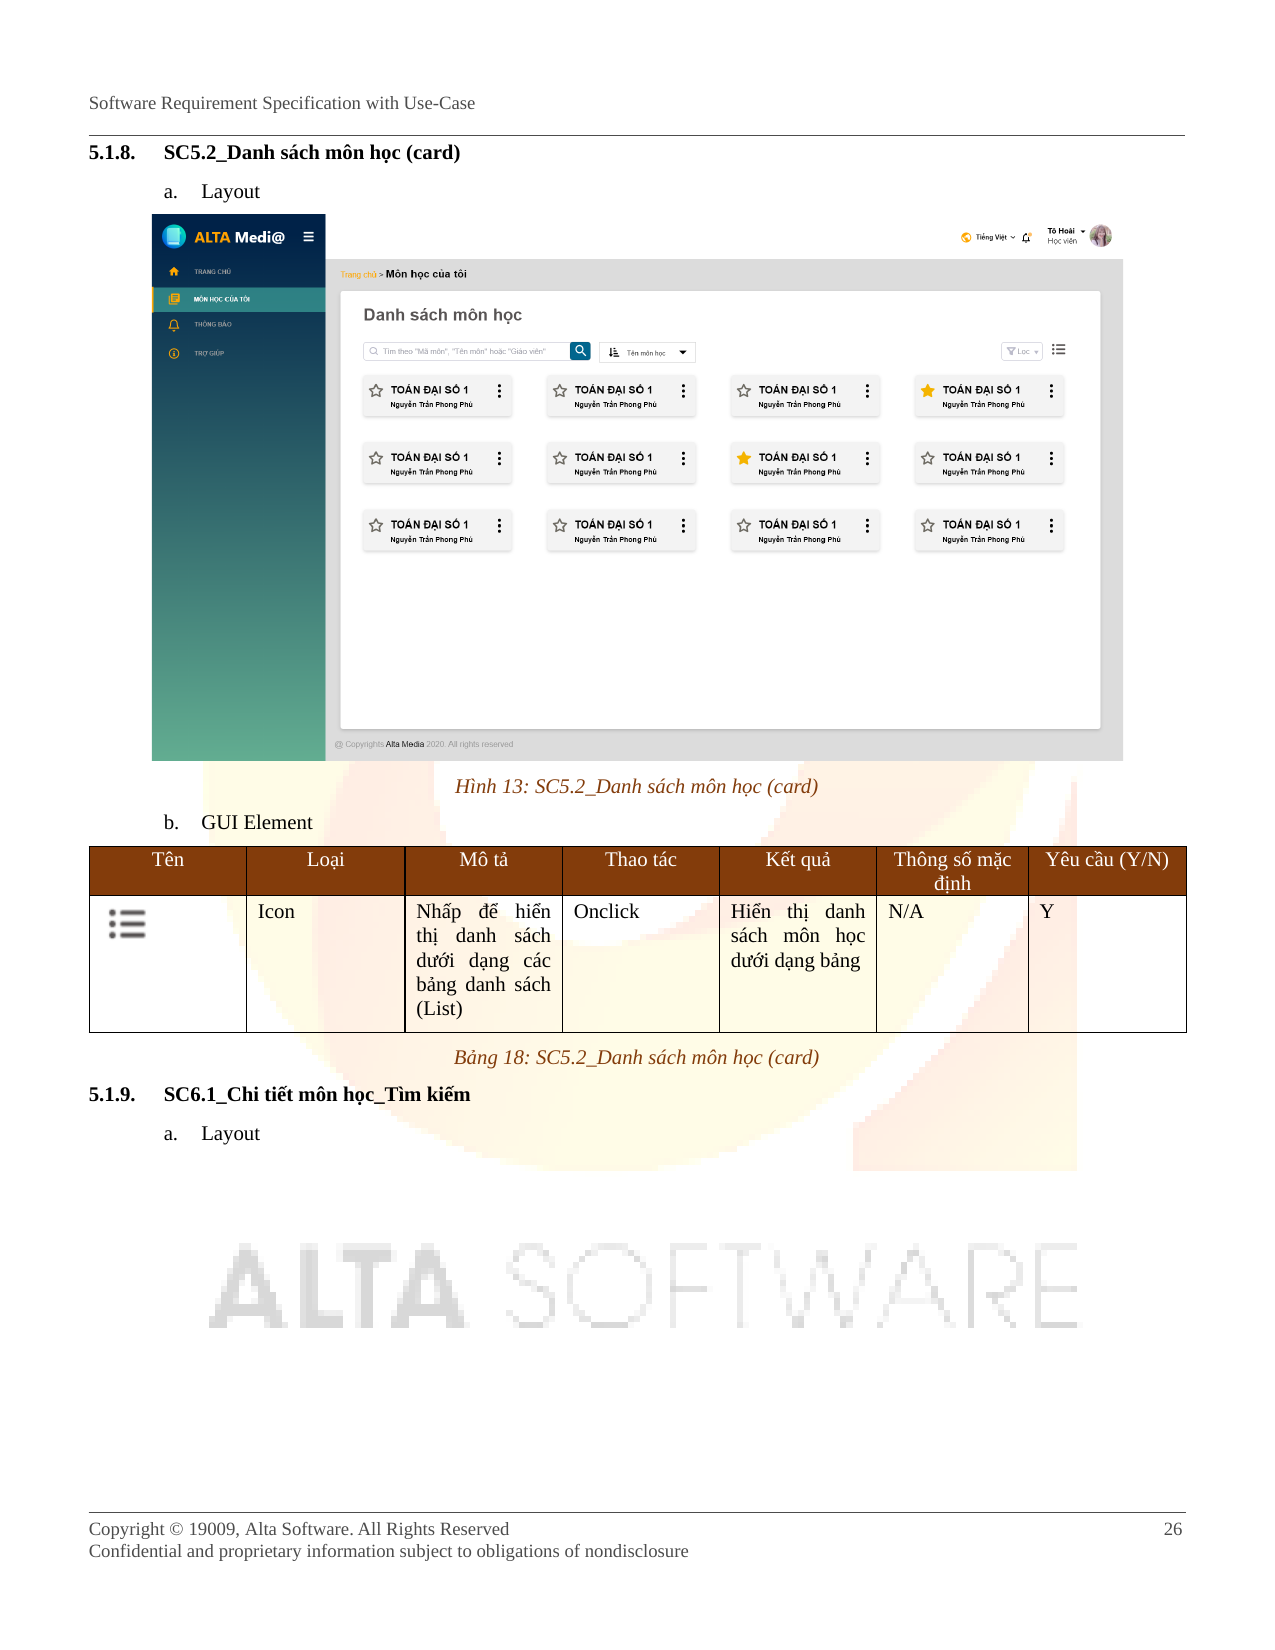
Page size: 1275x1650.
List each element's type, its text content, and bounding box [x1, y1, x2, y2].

list Layout [163, 1121, 1186, 1145]
list GUI Element [163, 810, 1186, 834]
table_header Tên [90, 847, 246, 895]
table_cell Hiển thị danh sách môn học dưới dạng bảng [720, 896, 876, 1032]
table_cell [90, 896, 246, 1032]
table_header Mô tả [406, 847, 562, 895]
table_header Yêu cầu (Y/N) [1029, 847, 1186, 895]
table_cell Icon [247, 896, 404, 1032]
table_cell Y [1029, 896, 1186, 1032]
table_header Thông số mặc định [877, 847, 1028, 895]
table_header Kết quả [720, 847, 876, 895]
table_cell Onclick [563, 896, 719, 1032]
picture [151, 214, 1124, 761]
table_header Thao tác [563, 847, 719, 895]
subtitle SC5.2_Danh sách môn học (card) [88, 139, 1186, 164]
list Layout [163, 179, 1186, 203]
subtitle SC6.1_Chi tiết môn học_Tìm kiếm [88, 1082, 1186, 1106]
table_header Loại [247, 847, 404, 895]
picture [100, 899, 157, 948]
table_cell Nhấp để hiển thị danh sách dưới dạng các bảng danh sách (List) [406, 896, 562, 1032]
table_cell N/A [877, 896, 1028, 1032]
